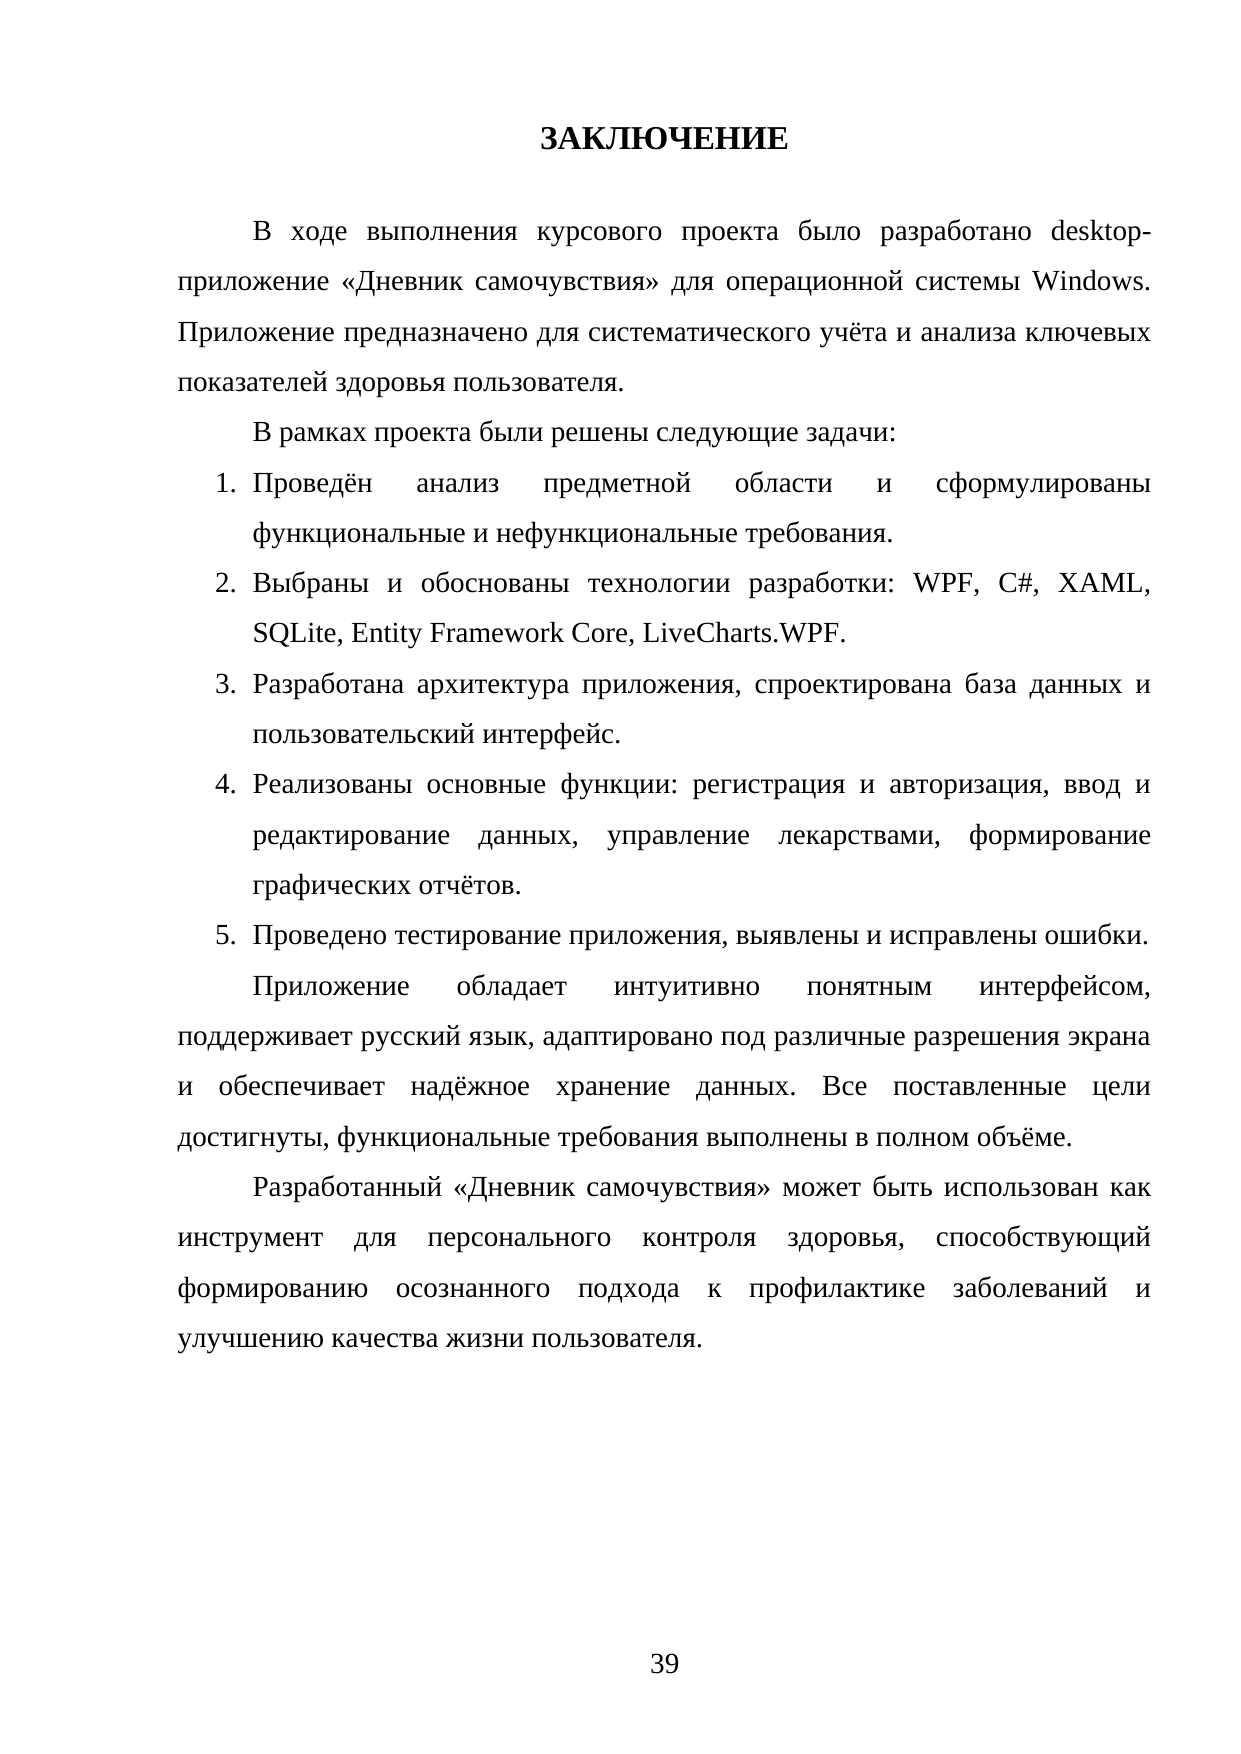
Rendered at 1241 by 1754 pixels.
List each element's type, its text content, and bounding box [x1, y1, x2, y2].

list Проведён анализ предметной области и сформулированы функциональные и нефункциональные требования. [215, 465, 1152, 548]
list Проведено тестирование приложения, выявлены и исправлены ошибки. [215, 917, 1152, 951]
text В ходе выполнения курсового проекта было разработано desktop-приложение «Дневник самочувствия» для операционной системы Windows. Приложение предназначено для систематического учёта и анализа ключевых показателей здоровья пользователя. [177, 213, 1152, 398]
text Разработанный «Дневник самочувствия» может быть использован как инструмент для персонального контроля здоровья, способствующий формированию осознанного подхода к профилактике заболеваний и улучшению качества жизни пользователя. [177, 1169, 1152, 1353]
subtitle ЗАКЛЮЧЕНИЕ [177, 118, 1152, 156]
text Приложение обладает интуитивно понятным интерфейсом, поддерживает русский язык, адаптировано под различные разрешения экрана и обеспечивает надёжное хранение данных. Все поставленные цели достигнуты, функциональные требования выполнены в полном объёме. [177, 968, 1152, 1152]
list Реализованы основные функции: регистрация и авторизация, ввод и редактирование данных, управление лекарствами, формирование графических отчётов. [215, 767, 1152, 901]
text В рамках проекта были решены следующие задачи: [177, 414, 1152, 448]
list Выбраны и обоснованы технологии разработки: WPF, C#, XAML, SQLite, Entity Framework Core, LiveCharts.WPF. [215, 565, 1152, 649]
list Разработана архитектура приложения, спроектирована база данных и пользовательский интерфейс. [215, 666, 1152, 750]
